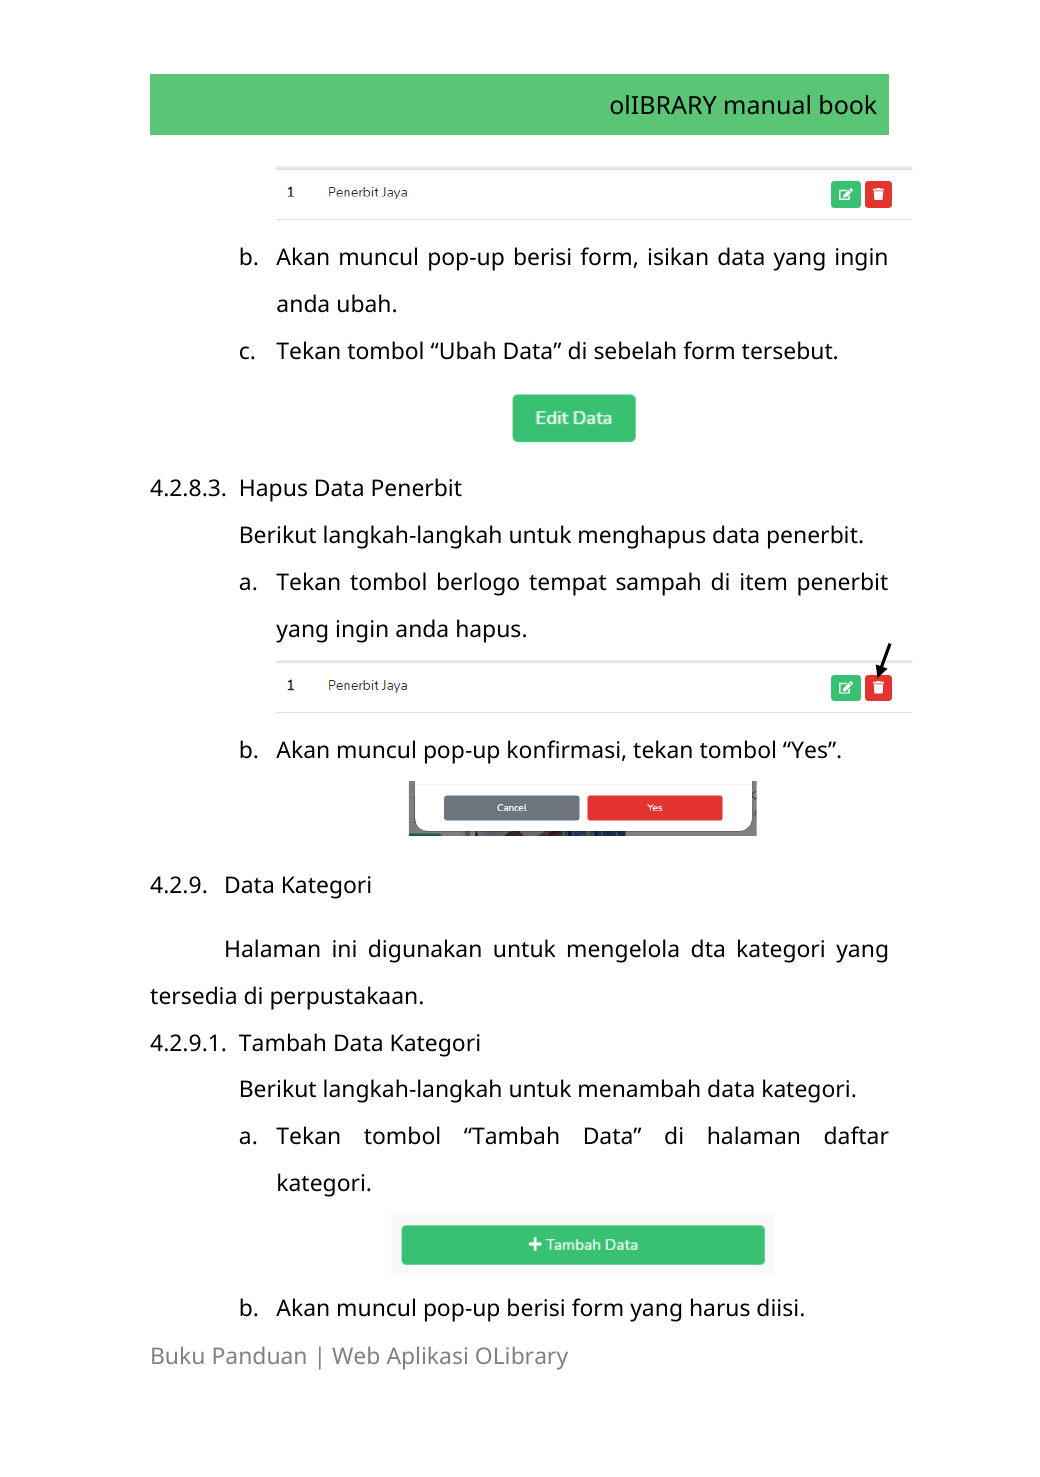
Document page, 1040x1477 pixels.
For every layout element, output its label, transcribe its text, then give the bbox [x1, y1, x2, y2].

list Hapus Data Penerbit [150, 472, 889, 504]
list Tekan tombol “Ubah Data” di sebelah form tersebut. [239, 334, 889, 366]
list Tambah Data Kategori [150, 1027, 889, 1058]
list Akan muncul pop-up konfirmasi, tekan tombol “Yes”. [239, 734, 889, 766]
list Halaman ini digunakan untuk mengelola dta kategori yang tersedia di perpustakaan. [150, 933, 889, 1011]
list Akan muncul pop-up berisi form yang harus diisi. [239, 1292, 889, 1323]
list Berikut langkah-langkah untuk menghapus data penerbit. [239, 519, 889, 551]
list Akan muncul pop-up berisi form, isikan data yang ingin anda ubah. [239, 241, 889, 319]
list Tekan tombol berlogo tempat sampah di item penerbit yang ingin anda hapus. [239, 566, 889, 644]
picture [505, 381, 661, 456]
subtitle Data Kategori [150, 869, 889, 901]
picture [391, 1214, 775, 1275]
picture [408, 781, 757, 836]
picture [276, 660, 913, 718]
list Tekan tombol “Tambah Data” di halaman daftar kategori. [239, 1120, 889, 1198]
list Berikut langkah-langkah untuk menambah data kategori. [239, 1073, 889, 1105]
picture [276, 166, 913, 224]
